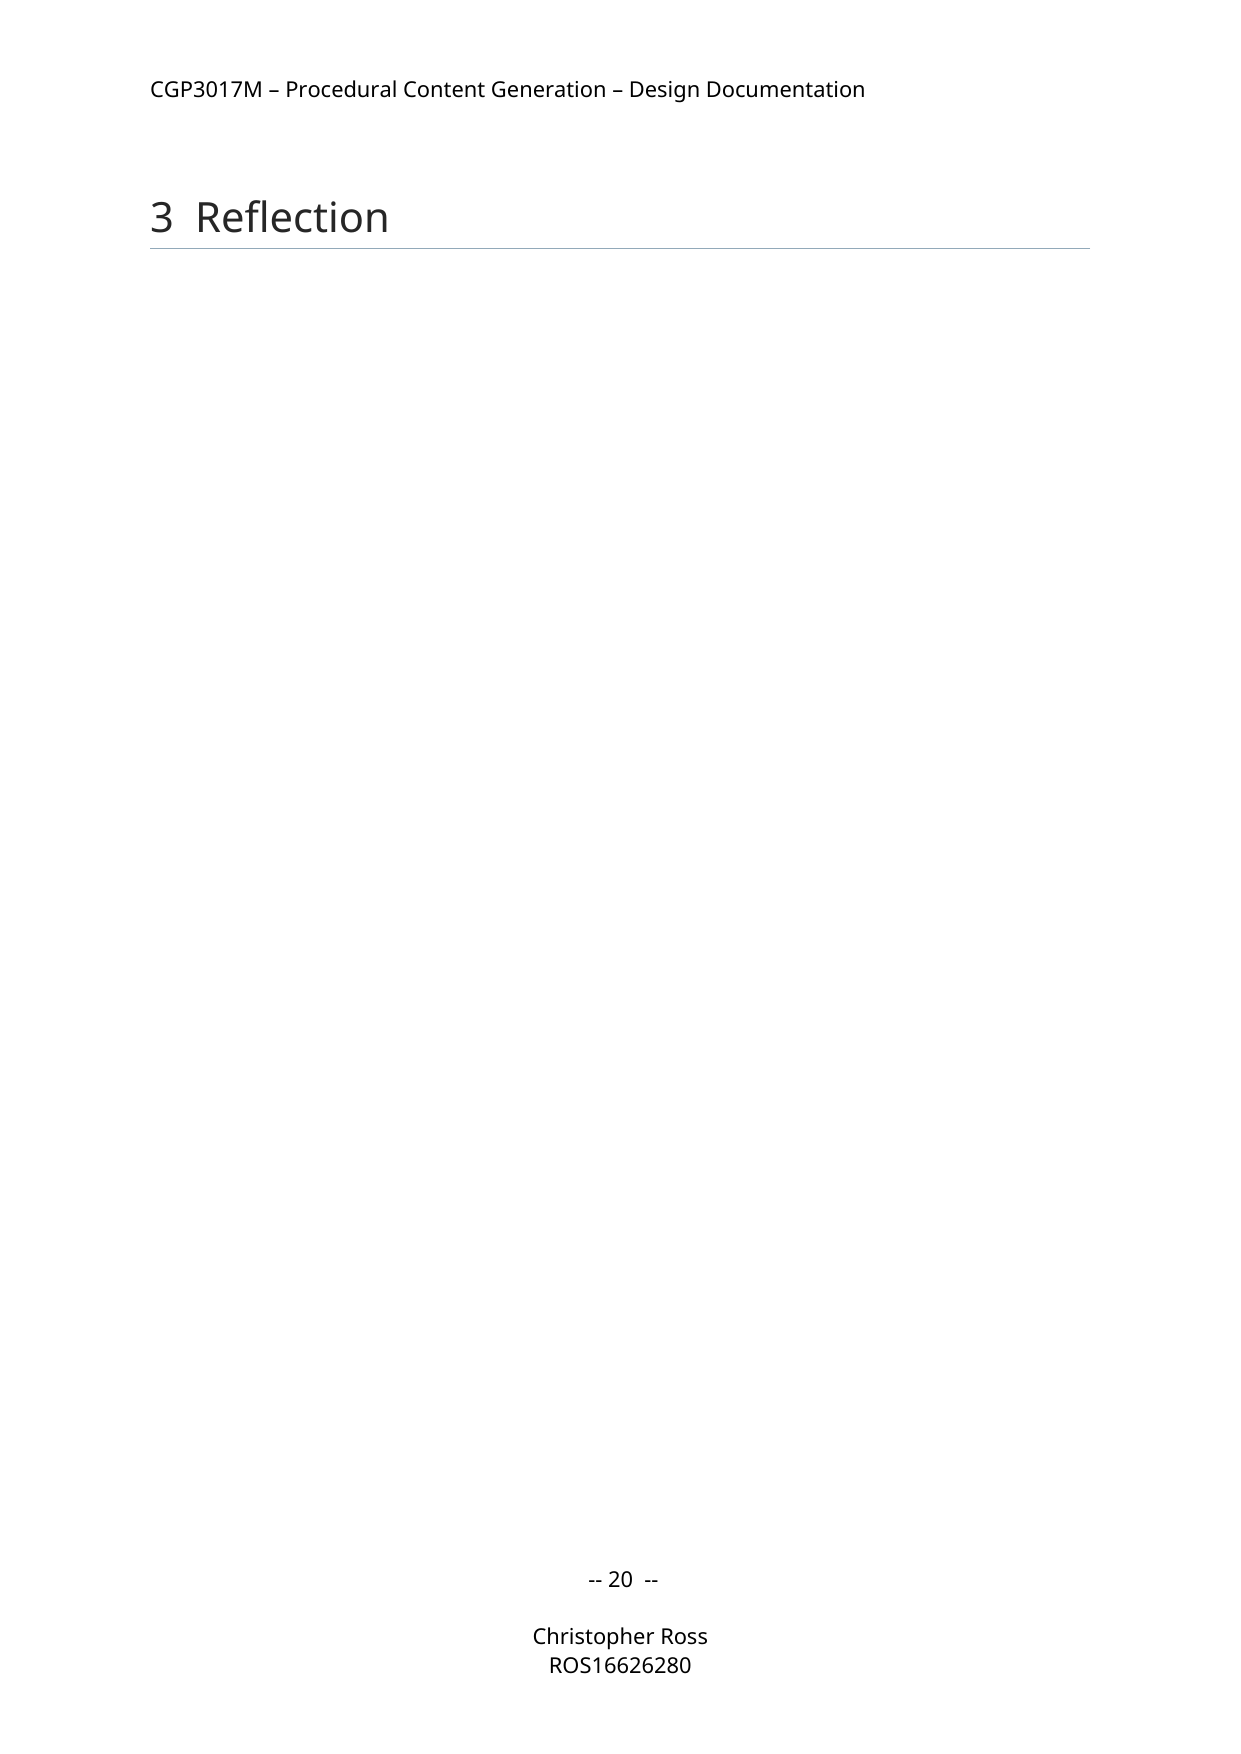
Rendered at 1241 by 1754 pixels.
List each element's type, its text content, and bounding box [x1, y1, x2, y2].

subtitle Reflection [150, 187, 1090, 248]
